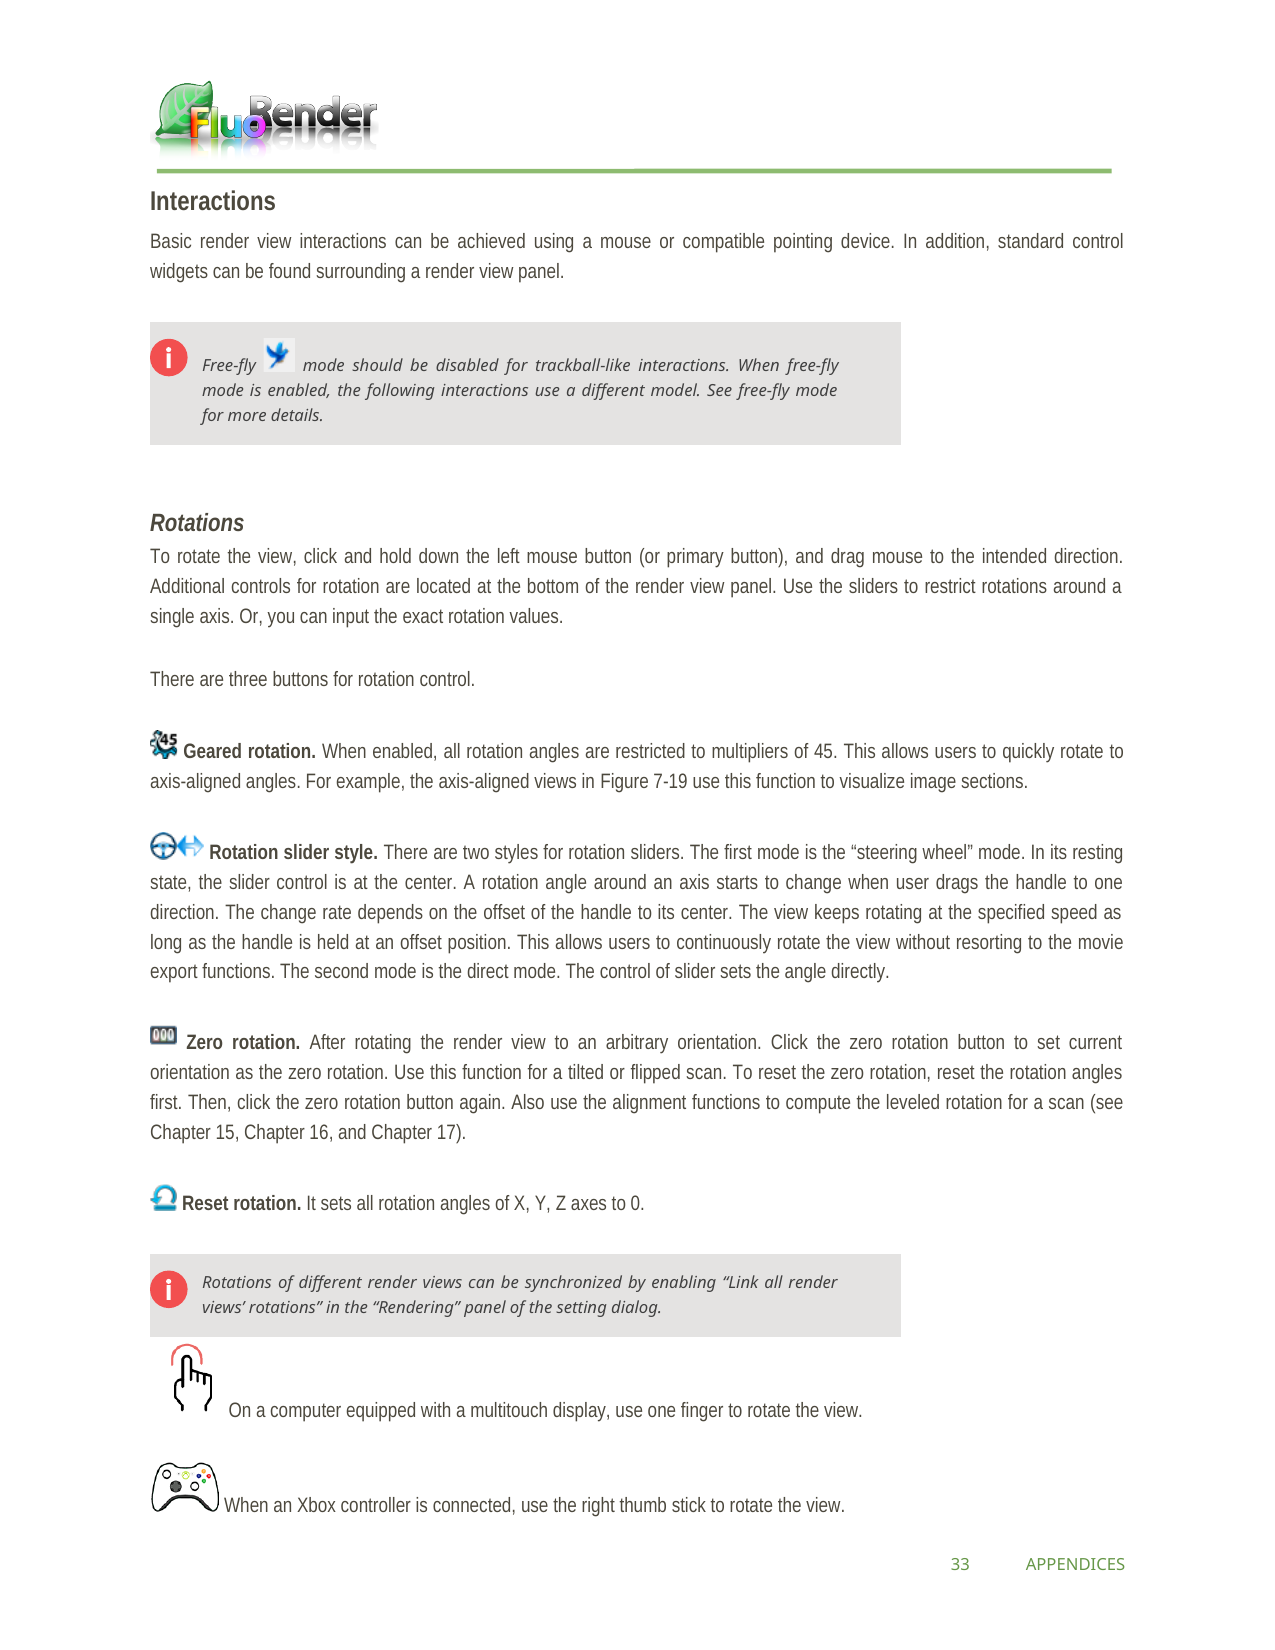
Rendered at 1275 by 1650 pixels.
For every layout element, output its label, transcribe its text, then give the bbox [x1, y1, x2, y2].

text Rotation slider style. There are two styles for rotation sliders. The first mode is the “steering wheel” mode. In its resting state, the slider control is at the center. A rotation angle around an axis starts to change when user drags the handle to one direction. The change rate depends on the offset of the handle to its center. The view keeps rotating at the specified speed as long as the handle is held at an offset position. This allows users to continuously rotate the view without resorting to the movie export functions. The second mode is the direct mode. The control of slider sets the angle directly. [150, 832, 1125, 983]
table_header [150, 322, 202, 445]
text To rotate the view, click and hold down the left mouse button (or primary button), and drag mouse to the intended direction. Additional controls for rotation are located at the bottom of the render view panel. Use the sliders to restrict rotations around a single axis. Or, you can input the exact rotation values. [150, 544, 1125, 628]
text Basic render view interactions can be achieved using a mouse or compatible pointing device. In addition, standard control widgets can be found surrounding a render view panel. [150, 229, 1125, 283]
picture [150, 1336, 229, 1418]
picture [263, 338, 295, 372]
picture [150, 1183, 177, 1211]
picture [150, 75, 379, 162]
picture [150, 1461, 219, 1513]
text Zero rotation. After rotating the render view to an arbitrary orientation. Click the zero rotation button to set current orientation as the zero rotation. Use this function for a tilted or flipped scan. To reset the zero rotation, reset the rotation angles first. Then, click the zero rotation button again. Also use the alignment functions to compute the leveled rotation for a scan (see Chapter 15, Chapter 16, and Chapter 17). [150, 1023, 1125, 1144]
text On a computer equipped with a multitouch display, use one finger to rotate the view. [150, 1337, 1125, 1422]
picture [150, 730, 178, 759]
table_header [150, 1254, 202, 1336]
text Reset rotation. It sets all rotation angles of X, Y, Z axes to 0. [150, 1183, 1125, 1214]
picture [150, 832, 204, 860]
subtitle Interactions [150, 185, 1125, 216]
table_header Free-fly mode should be disabled for trackball-like interactions. When free-fly mode is enabled, the following interactions use a different model. See free-fly mode for more details. [202, 322, 901, 445]
text There are three buttons for rotation control. [150, 667, 1125, 691]
table_header Rotations of different render views can be synchronized by enabling “Link all render views’ rotations” in the “Rendering” panel of the setting dialog. [202, 1254, 901, 1337]
text When an Xbox controller is connected, use the right thumb stick to rotate the view. [150, 1461, 1125, 1517]
picture [150, 1022, 177, 1050]
subtitle Rotations [150, 508, 1125, 537]
